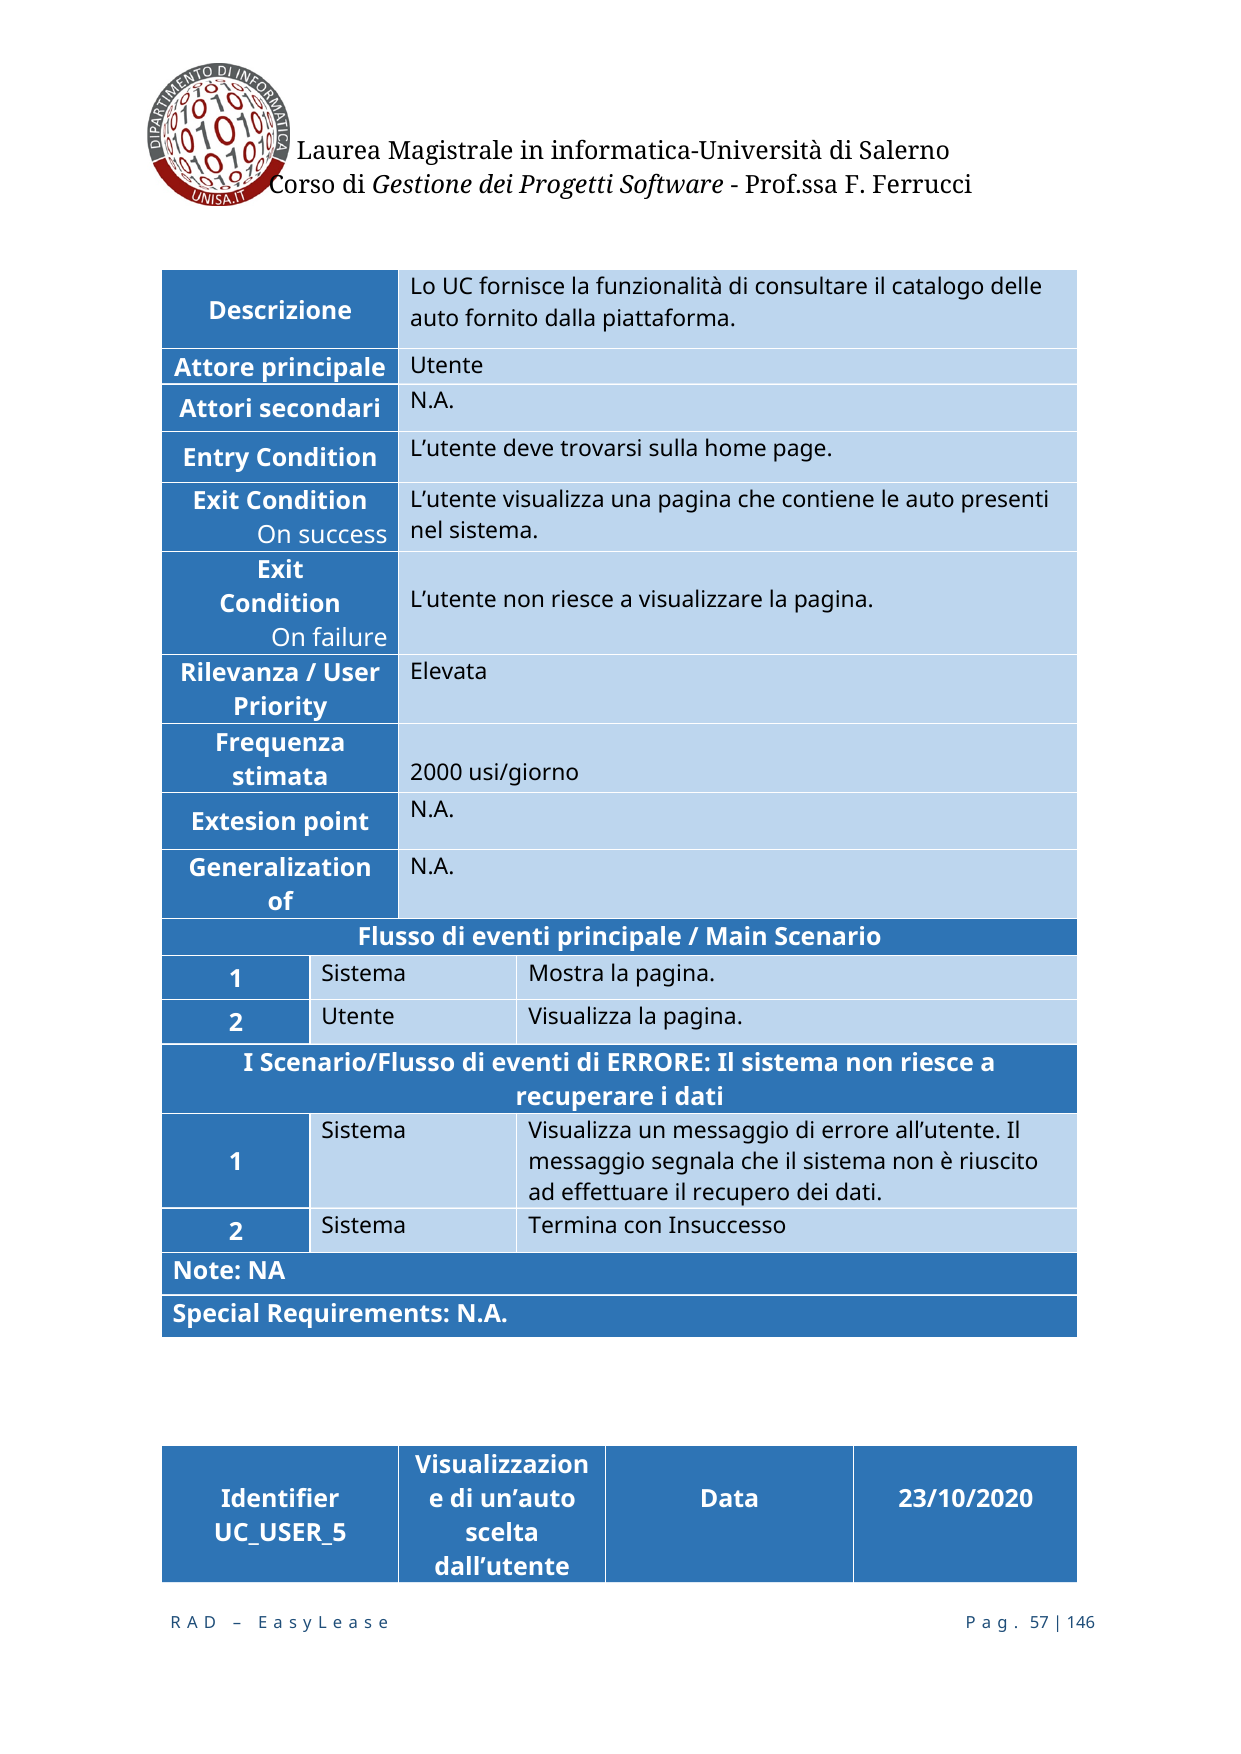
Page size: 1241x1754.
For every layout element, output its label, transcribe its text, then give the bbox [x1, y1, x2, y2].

table_cell Frequenza stimata [162, 724, 398, 792]
table_cell 2 [162, 1209, 309, 1252]
table_cell Rilevanza / User Priority [162, 655, 398, 723]
table_cell Flusso di eventi principale / Main Scenario [162, 919, 1077, 955]
table_cell N.A. [399, 385, 1077, 431]
table_cell Special Requirements: N.A. [162, 1296, 1077, 1337]
table_cell N.A. [399, 793, 1077, 849]
table_cell Lo UC fornisce la funzionalità di consultare il catalogo delle auto fornito dalla piattaforma. [399, 270, 1077, 348]
table_cell Exit Condition On success [162, 483, 398, 551]
table_cell L’utente non riesce a visualizzare la pagina. [399, 552, 1077, 654]
table_cell N.A. [399, 850, 1077, 918]
table_cell Extesion point [162, 793, 398, 849]
table_cell Sistema [311, 1209, 516, 1252]
table_header Data [606, 1446, 853, 1582]
table_cell Sistema [311, 1114, 516, 1207]
table_cell 1 [162, 956, 309, 999]
table_cell Attore principale [162, 349, 398, 383]
table_cell Attori secondari [162, 385, 398, 431]
table_cell Mostra la pagina. [517, 956, 1077, 999]
table_cell Note: NA [162, 1253, 1077, 1294]
table_cell L’utente deve trovarsi sulla home page. [399, 432, 1077, 482]
table_cell Descrizione [162, 270, 398, 348]
table_cell 1 [162, 1114, 309, 1207]
table_cell Visualizza la pagina. [517, 1000, 1077, 1043]
table_cell I Scenario/Flusso di eventi di ERRORE: Il sistema non riesce a recuperare i dati [162, 1045, 1077, 1113]
table_header 23/10/2020 [854, 1446, 1077, 1582]
table_header Identifier UC_USER_5 [162, 1446, 398, 1582]
picture [147, 63, 290, 206]
table_cell Generalization of [162, 850, 398, 918]
table_cell 2000 usi/giorno [399, 724, 1077, 792]
table_cell L’utente visualizza una pagina che contiene le auto presenti nel sistema. [399, 483, 1077, 551]
table_cell 2 [162, 1000, 309, 1043]
table_cell Utente [311, 1000, 516, 1043]
table_cell Termina con Insuccesso [517, 1209, 1077, 1252]
table_cell Sistema [311, 956, 516, 999]
table_cell Entry Condition [162, 432, 398, 482]
table_header Visualizzazione di un’auto scelta dall’utente [399, 1446, 605, 1582]
table_cell Exit Condition On failure [162, 552, 398, 654]
table_cell Visualizza un messaggio di errore all’utente. Il messaggio segnala che il sistema non è riuscito ad effettuare il recupero dei dati. [517, 1114, 1077, 1207]
table_cell Utente [399, 349, 1077, 383]
table_cell Elevata [399, 655, 1077, 723]
